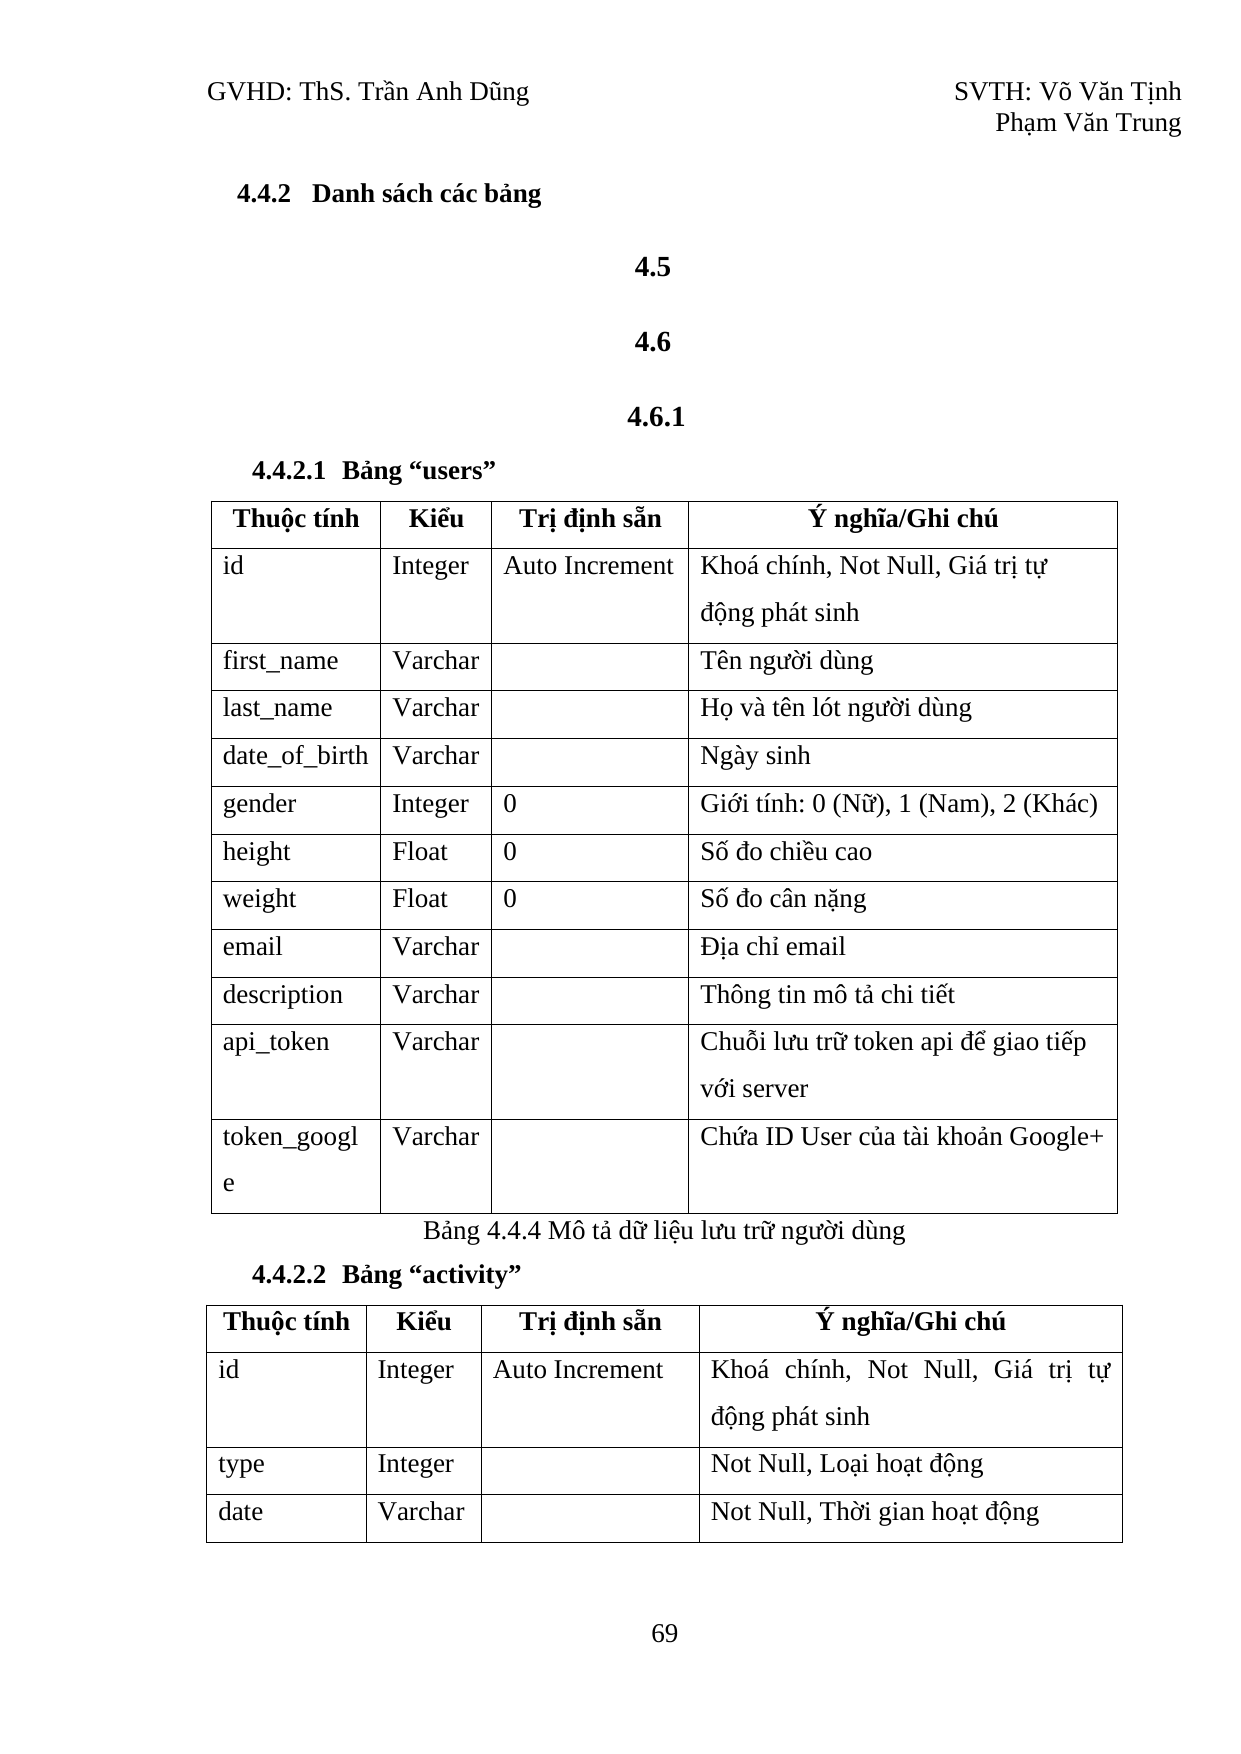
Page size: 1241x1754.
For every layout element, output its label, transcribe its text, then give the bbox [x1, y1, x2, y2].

table_cell Auto Increment [492, 549, 688, 643]
table_cell type [207, 1448, 366, 1494]
table_cell [492, 739, 688, 786]
table_cell Varchar [381, 1120, 491, 1213]
table_cell 0 [492, 787, 688, 833]
table_cell Varchar [381, 739, 491, 786]
subtitle Bảng “users” [252, 454, 1122, 485]
table_cell id [207, 1353, 366, 1447]
table_cell Chuỗi lưu trữ token api để giao tiếp với server [689, 1025, 1117, 1119]
table_header Ý nghĩa/Ghi chú [700, 1306, 1122, 1352]
table_cell Chứa ID User của tài khoản Google+ [689, 1120, 1117, 1213]
table_cell id [212, 549, 380, 643]
table_cell 0 [492, 882, 688, 929]
table_cell Tên người dùng [689, 644, 1117, 690]
table_cell Integer [381, 549, 491, 643]
table_cell Varchar [381, 644, 491, 690]
table_header Thuộc tính [207, 1306, 366, 1352]
table_cell Varchar [381, 1025, 491, 1119]
table_header Trị định sẵn [482, 1306, 699, 1352]
table_cell height [212, 835, 380, 881]
table_cell Giới tính: 0 (Nữ), 1 (Nam), 2 (Khác) [689, 787, 1117, 833]
table_cell Địa chỉ email [689, 930, 1117, 977]
table_cell 0 [492, 835, 688, 881]
table_cell [492, 1025, 688, 1119]
table_cell Integer [367, 1353, 481, 1447]
table_cell Varchar [381, 691, 491, 738]
table_cell [492, 691, 688, 738]
table_header Kiểu [367, 1306, 481, 1352]
table_cell Not Null, Thời gian hoạt động [700, 1495, 1122, 1542]
table_header Kiểu [381, 502, 491, 548]
table_cell weight [212, 882, 380, 929]
table_cell Not Null, Loại hoạt động [700, 1448, 1122, 1494]
table_cell [482, 1495, 699, 1542]
subtitle Bảng “activity” [252, 1258, 1122, 1289]
table_cell Integer [381, 787, 491, 833]
table_cell last_name [212, 691, 380, 738]
table_cell api_token [212, 1025, 380, 1119]
table_cell Số đo chiều cao [689, 835, 1117, 881]
table_header Trị định sẵn [492, 502, 688, 548]
subtitle Danh sách các bảng [237, 177, 1122, 208]
table_cell [492, 930, 688, 977]
table_cell Khoá chính, Not Null, Giá trị tự động phát sinh [700, 1353, 1122, 1447]
table_cell [482, 1448, 699, 1494]
table_cell [492, 1120, 688, 1213]
table_cell description [212, 978, 380, 1024]
table_cell date [207, 1495, 366, 1542]
table_cell email [212, 930, 380, 977]
table_cell [492, 978, 688, 1024]
table_cell token_google [212, 1120, 380, 1213]
table_cell Khoá chính, Not Null, Giá trị tự động phát sinh [689, 549, 1117, 643]
table_cell Float [381, 882, 491, 929]
table_cell first_name [212, 644, 380, 690]
table_cell Varchar [367, 1495, 481, 1542]
table_cell gender [212, 787, 380, 833]
table_cell [492, 644, 688, 690]
table_header Thuộc tính [212, 502, 380, 548]
table_cell Float [381, 835, 491, 881]
table_cell date_of_birth [212, 739, 380, 786]
table_cell Auto Increment [482, 1353, 699, 1447]
table_cell Varchar [381, 978, 491, 1024]
table_cell Họ và tên lót người dùng [689, 691, 1117, 738]
table_cell Số đo cân nặng [689, 882, 1117, 929]
table_header Ý nghĩa/Ghi chú [689, 502, 1117, 548]
table_cell Integer [367, 1448, 481, 1494]
table_cell Thông tin mô tả chi tiết [689, 978, 1117, 1024]
table_cell Ngày sinh [689, 739, 1117, 786]
table_cell Varchar [381, 930, 491, 977]
